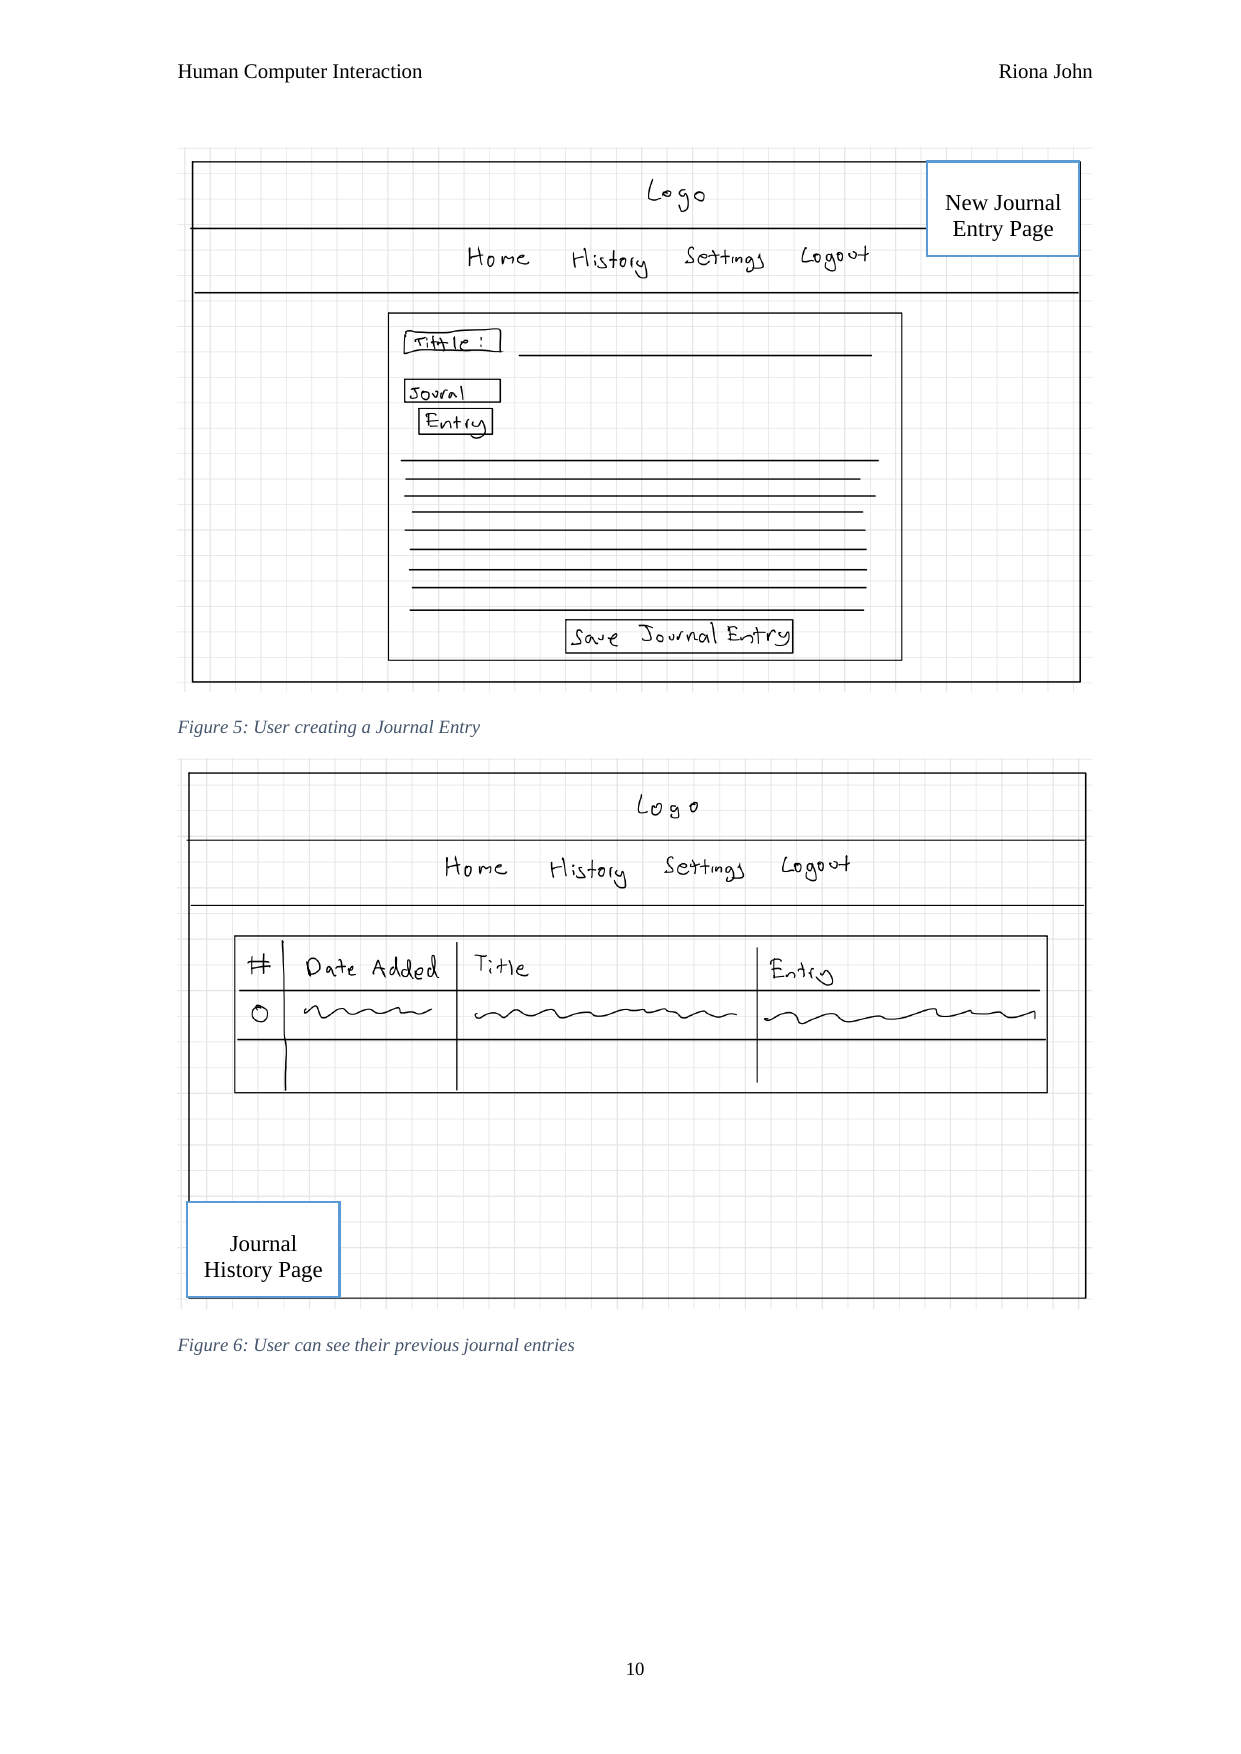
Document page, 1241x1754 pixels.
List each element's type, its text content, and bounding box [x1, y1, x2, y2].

text Figure 5: User creating a Journal Entry [177, 716, 1092, 738]
picture [177, 758, 1093, 1309]
picture [177, 147, 1093, 692]
text Figure 6: User can see their previous journal entries [177, 1333, 1092, 1355]
